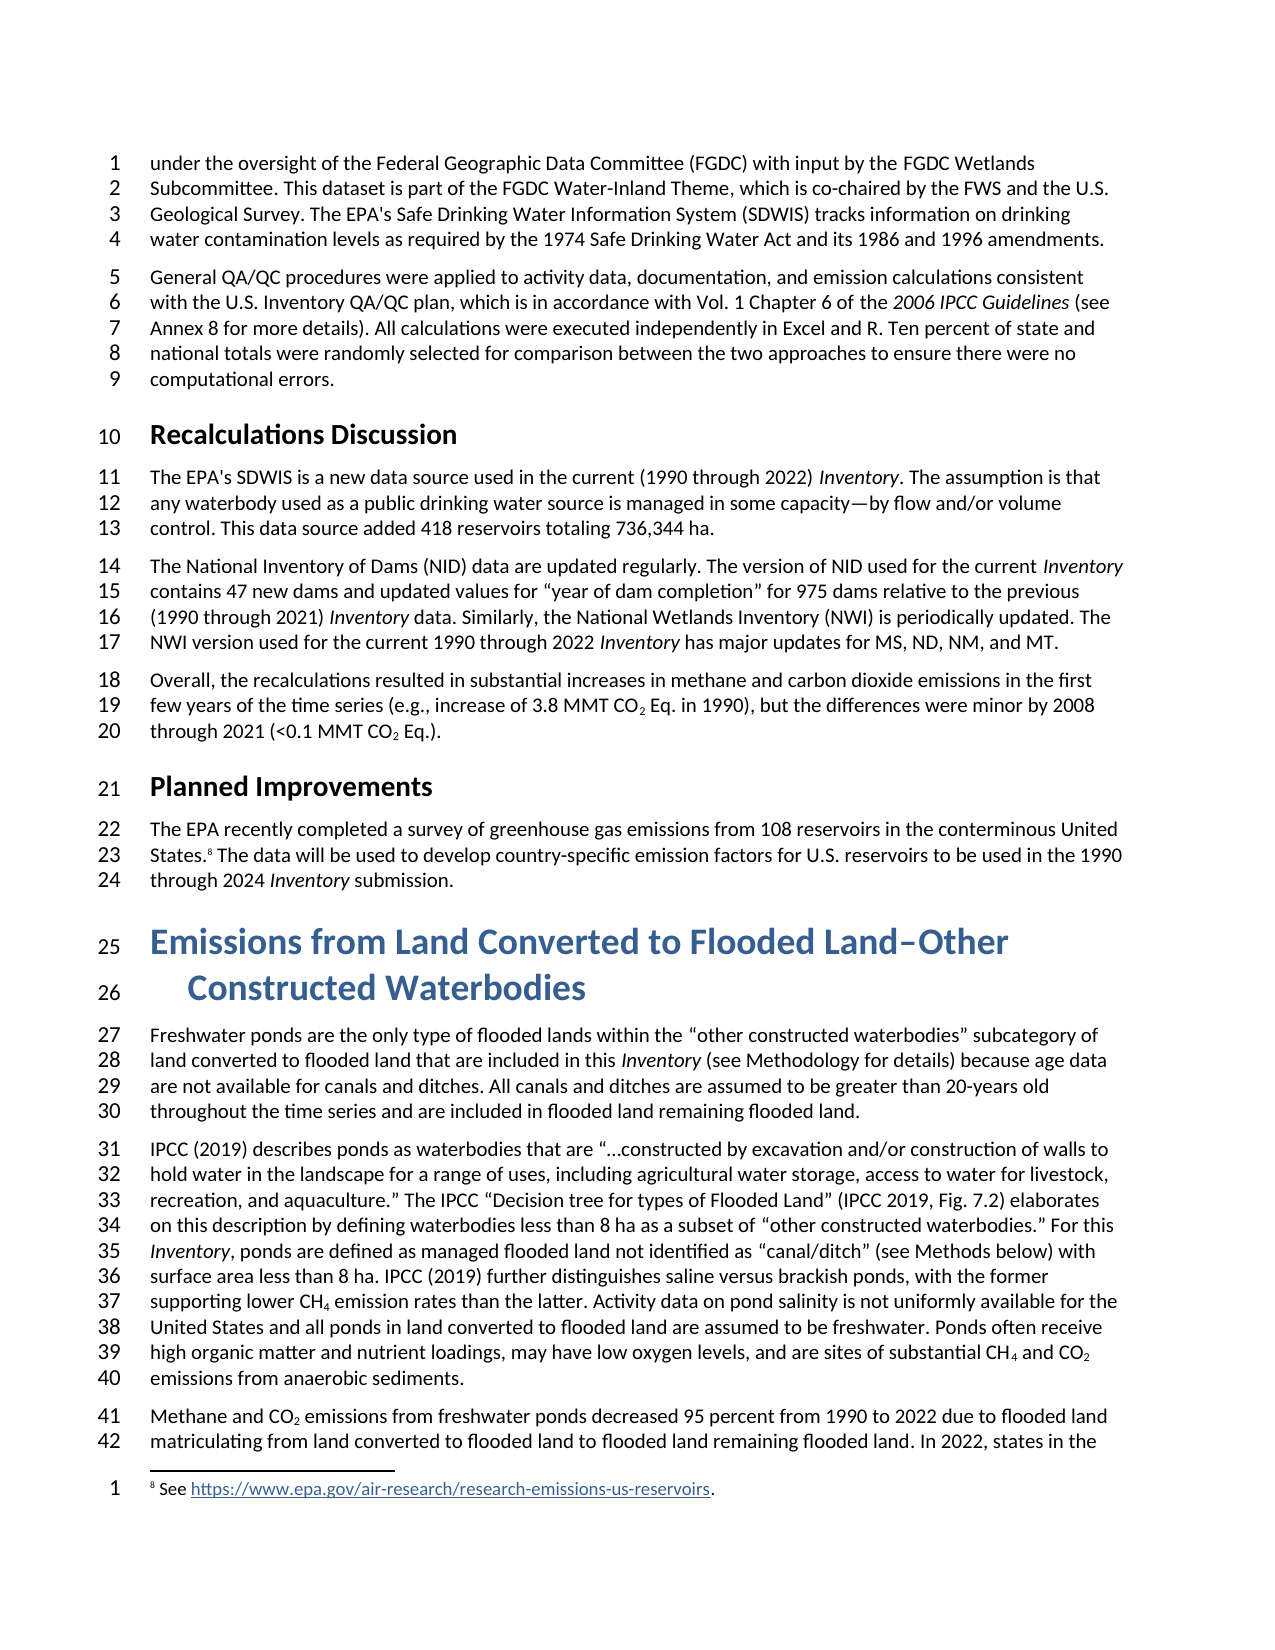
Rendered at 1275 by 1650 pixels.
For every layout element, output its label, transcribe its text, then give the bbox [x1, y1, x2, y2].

text Recalculations Discussion [150, 416, 1125, 452]
text IPCC (2019) describes ponds as waterbodies that are “…constructed by excavation and/or construction of walls to hold water in the landscape for a range of uses, including agricultural water storage, access to water for livestock, recreation, and aquaculture.” The IPCC “Decision tree for types of Flooded Land” (IPCC 2019, Fig. 7.2) elaborates on this description by defining waterbodies less than 8 ha as a subset of “other constructed waterbodies.” For this Inventory, ponds are defined as managed flooded land not identified as “canal/ditch” (see Methods below) with surface area less than 8 ha. IPCC (2019) further distinguishes saline versus brackish ponds, with the former supporting lower CH4 emission rates than the latter. Activity data on pond salinity is not uniformly available for the United States and all ponds in land converted to flooded land are assumed to be freshwater. Ponds often receive high organic matter and nutrient loadings, may have low oxygen levels, and are sites of substantial CH4 and CO2 emissions from anaerobic sediments. [150, 1136, 1125, 1390]
text Freshwater ponds are the only type of flooded lands within the “other constructed waterbodies” subcategory of land converted to flooded land that are included in this Inventory (see Methodology for details) because age data are not available for canals and ditches. All canals and ditches are assumed to be greater than 20-years old throughout the time series and are included in flooded land remaining flooded land. [150, 1022, 1125, 1124]
text Overall, the recalculations resulted in substantial increases in methane and carbon dioxide emissions in the first few years of the time series (e.g., increase of 3.8 MMT CO2 Eq. in 1990), but the differences were minor by 2008 through 2021 (<0.1 MMT CO2 Eq.). [150, 667, 1125, 743]
text General QA/QC procedures were applied to activity data, documentation, and emission calculations consistent with the U.S. Inventory QA/QC plan, which is in accordance with Vol. 1 Chapter 6 of the 2006 IPCC Guidelines (see Annex 8 for more details). All calculations were executed independently in Excel and R. Ten percent of state and national totals were randomly selected for comparison between the two approaches to ensure there were no computational errors. [150, 264, 1125, 391]
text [150, 1403, 1125, 1454]
text The EPA recently completed a survey of greenhouse gas emissions from 108 reservoirs in the conterminous United States. The data will be used to develop country-specific emission factors for U.S. reservoirs to be used in the 1990 through 2024 Inventory submission. [150, 817, 1125, 893]
text The EPA's SDWIS is a new data source used in the current (1990 through 2022) Inventory. The assumption is that any waterbody used as a public drinking water source is managed in some capacity—by flow and/or volume control. This data source added 418 reservoirs totaling 736,344 ha. [150, 464, 1125, 541]
text Planned Improvements [150, 768, 1125, 804]
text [150, 150, 1125, 252]
text The National Inventory of Dams (NID) data are updated regularly. The version of NID used for the current Inventory contains 47 new dams and updated values for “year of dam completion” for 975 dams relative to the previous (1990 through 2021) Inventory data. Similarly, the National Wetlands Inventory (NWI) is periodically updated. The NWI version used for the current 1990 through 2022 Inventory has major updates for MS, ND, NM, and MT. [150, 553, 1125, 655]
text Emissions from Land Converted to Flooded Land–Other Constructed Waterbodies [150, 918, 1125, 1009]
